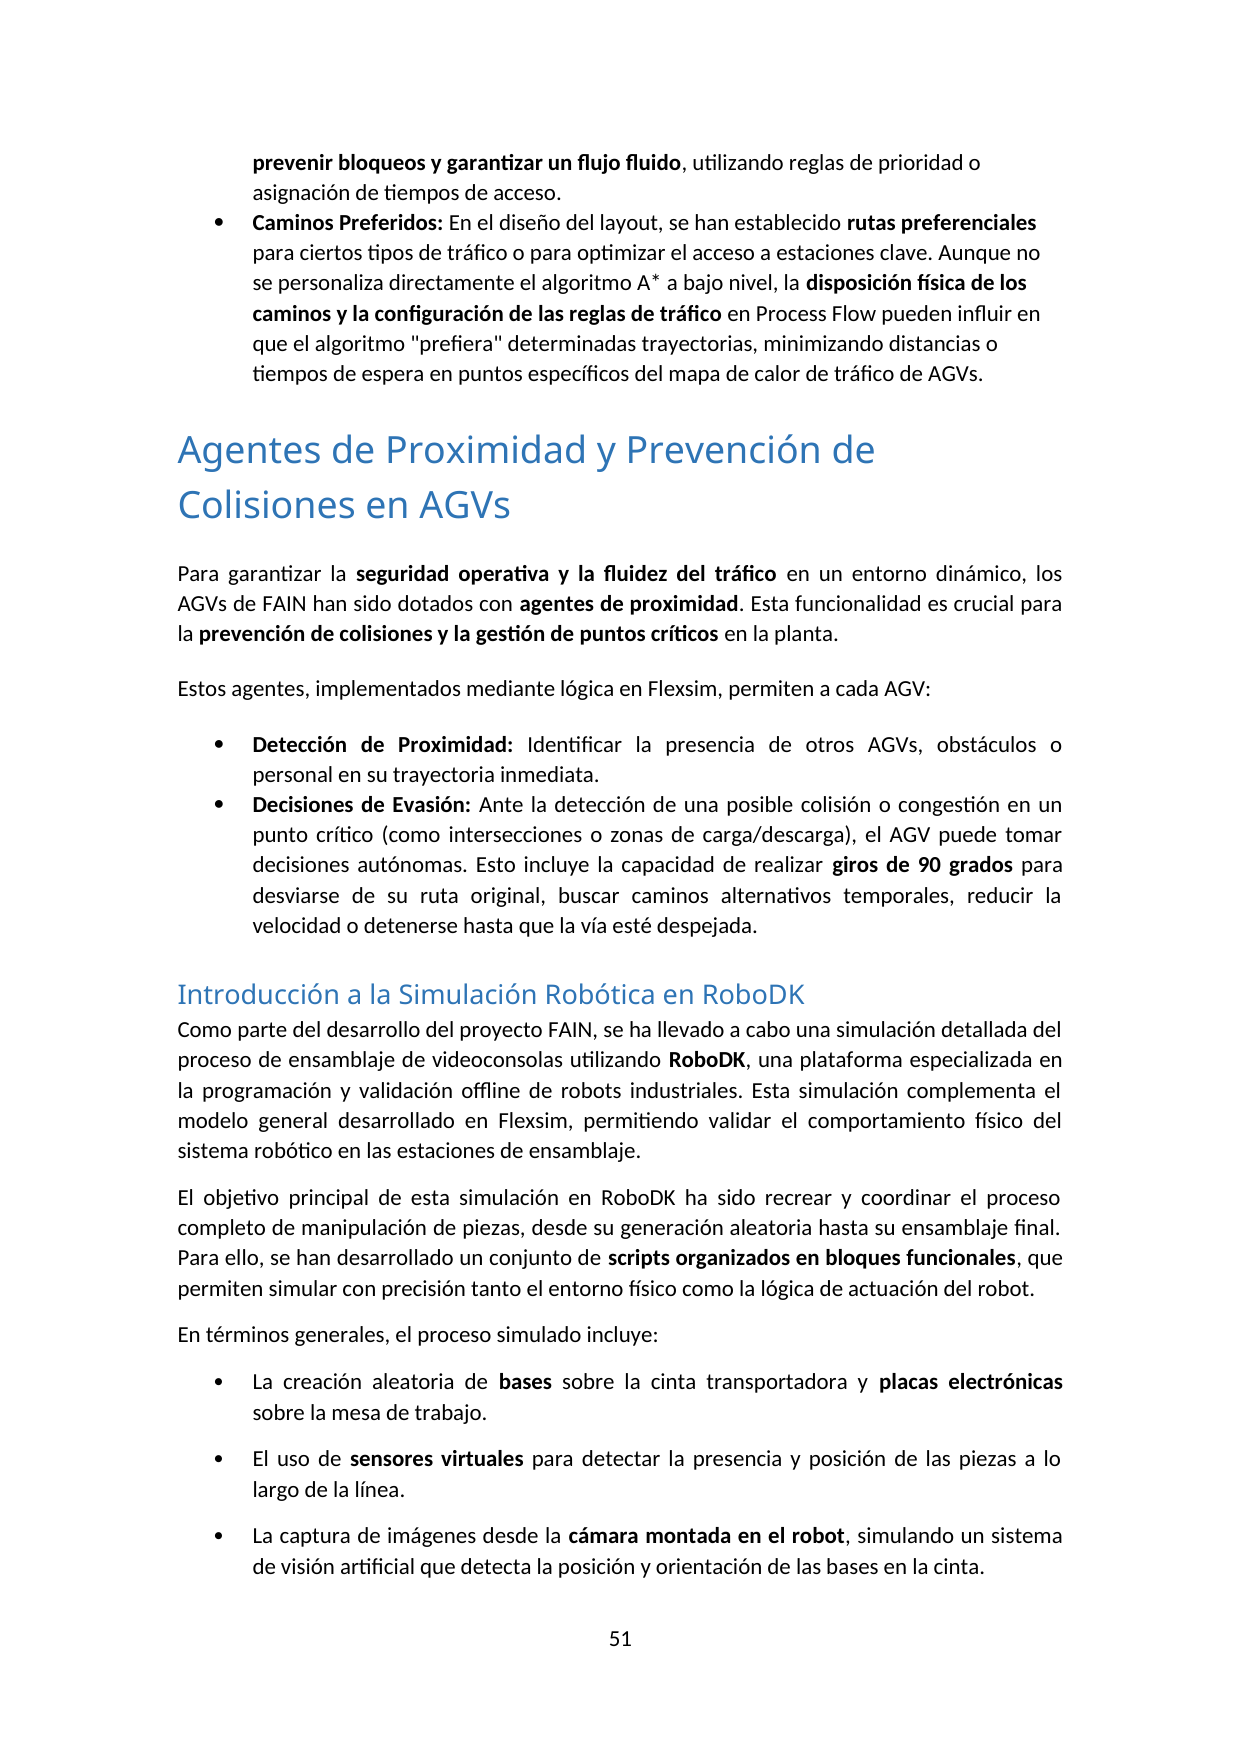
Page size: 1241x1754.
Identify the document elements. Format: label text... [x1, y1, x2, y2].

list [215, 148, 1063, 206]
list Caminos Preferidos: En el diseño del layout, se han establecido rutas preferenciales para ciertos tipos de tráfico o para optimizar el acceso a estaciones clave. Aunque no se personaliza directamente el algoritmo A* a bajo nivel, la disposición física de los caminos y la configuración de las reglas de tráfico en Process Flow pueden influir en que el algoritmo "prefiera" determinadas trayectorias, minimizando distancias o tiempos de espera en puntos específicos del mapa de calor de tráfico de AGVs. [215, 208, 1063, 387]
text Para garantizar la seguridad operativa y la fluidez del tráfico en un entorno dinámico, los AGVs de FAIN han sido dotados con agentes de proximidad. Esta funcionalidad es crucial para la prevención de colisiones y la gestión de puntos críticos en la planta. [177, 559, 1063, 647]
list El uso de sensores virtuales para detectar la presencia y posición de las piezas a lo largo de la línea. [215, 1444, 1063, 1503]
subtitle Agentes de Proximidad y Prevención de Colisiones en AGVs [177, 424, 1063, 530]
list La captura de imágenes desde la cámara montada en el robot, simulando un sistema de visión artificial que detecta la posición y orientación de las bases en la cinta. [215, 1522, 1063, 1580]
list Decisiones de Evasión: Ante la detección de una posible colisión o congestión en un punto crítico (como intersecciones o zonas de carga/descarga), el AGV puede tomar decisiones autónomas. Esto incluye la capacidad de realizar giros de 90 grados para desviarse de su ruta original, buscar caminos alternativos temporales, reducir la velocidad o detenerse hasta que la vía esté despejada. [215, 790, 1063, 939]
text En términos generales, el proceso simulado incluye: [177, 1321, 1063, 1348]
text Estos agentes, implementados mediante lógica en Flexsim, permiten a cada AGV: [177, 674, 1063, 702]
text Como parte del desarrollo del proyecto FAIN, se ha llevado a cabo una simulación detallada del proceso de ensamblaje de videoconsolas utilizando RoboDK, una plataforma especializada en la programación y validación offline de robots industriales. Esta simulación complementa el modelo general desarrollado en Flexsim, permitiendo validar el comportamiento físico del sistema robótico en las estaciones de ensamblaje. [177, 1015, 1063, 1164]
text El objetivo principal de esta simulación en RoboDK ha sido recrear y coordinar el proceso completo de manipulación de piezas, desde su generación aleatoria hasta su ensamblaje final. Para ello, se han desarrollado un conjunto de scripts organizados en bloques funcionales, que permiten simular con precisión tanto el entorno físico como la lógica de actuación del robot. [177, 1183, 1063, 1302]
list Detección de Proximidad: Identificar la presencia de otros AGVs, obstáculos o personal en su trayectoria inmediata. [215, 730, 1063, 788]
subtitle Introducción a la Simulación Robótica en RoboDK [177, 976, 1063, 1012]
list La creación aleatoria de bases sobre la cinta transportadora y placas electrónicas sobre la mesa de trabajo. [215, 1367, 1063, 1426]
